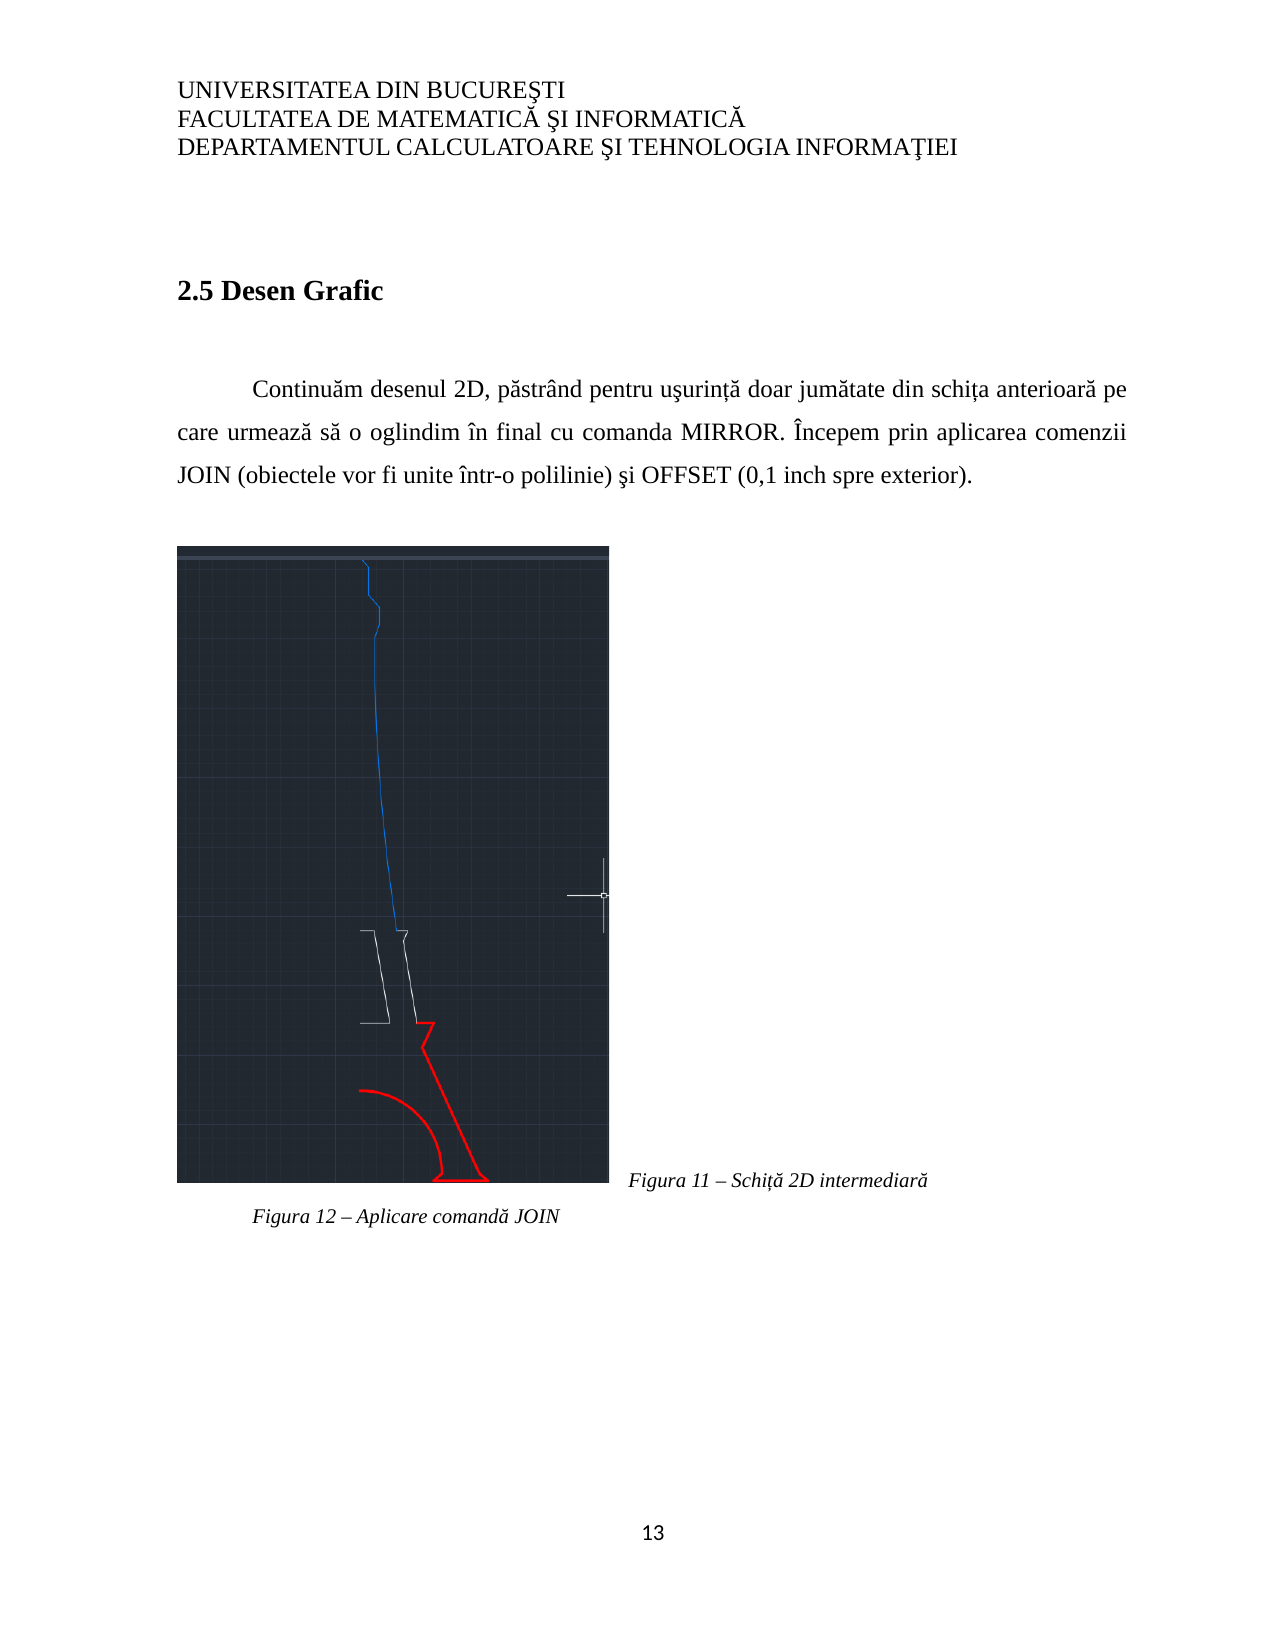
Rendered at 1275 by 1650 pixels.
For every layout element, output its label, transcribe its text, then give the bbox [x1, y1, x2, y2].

text Figura 11 – Schiță 2D intermediară Figura 12 – Aplicare comandă JOIN [177, 1168, 1128, 1228]
text 2.5 Desen Grafic [177, 273, 1128, 307]
picture [177, 546, 610, 1183]
text Continuăm desenul 2D, păstrând pentru uşurință doar jumătate din schița anterioară pe care urmează să o oglindim în final cu comanda MIRROR. Începem prin aplicarea comenzii JOIN (obiectele vor fi unite într-o polilinie) şi OFFSET (0,1 inch spre exterior). [177, 374, 1128, 489]
